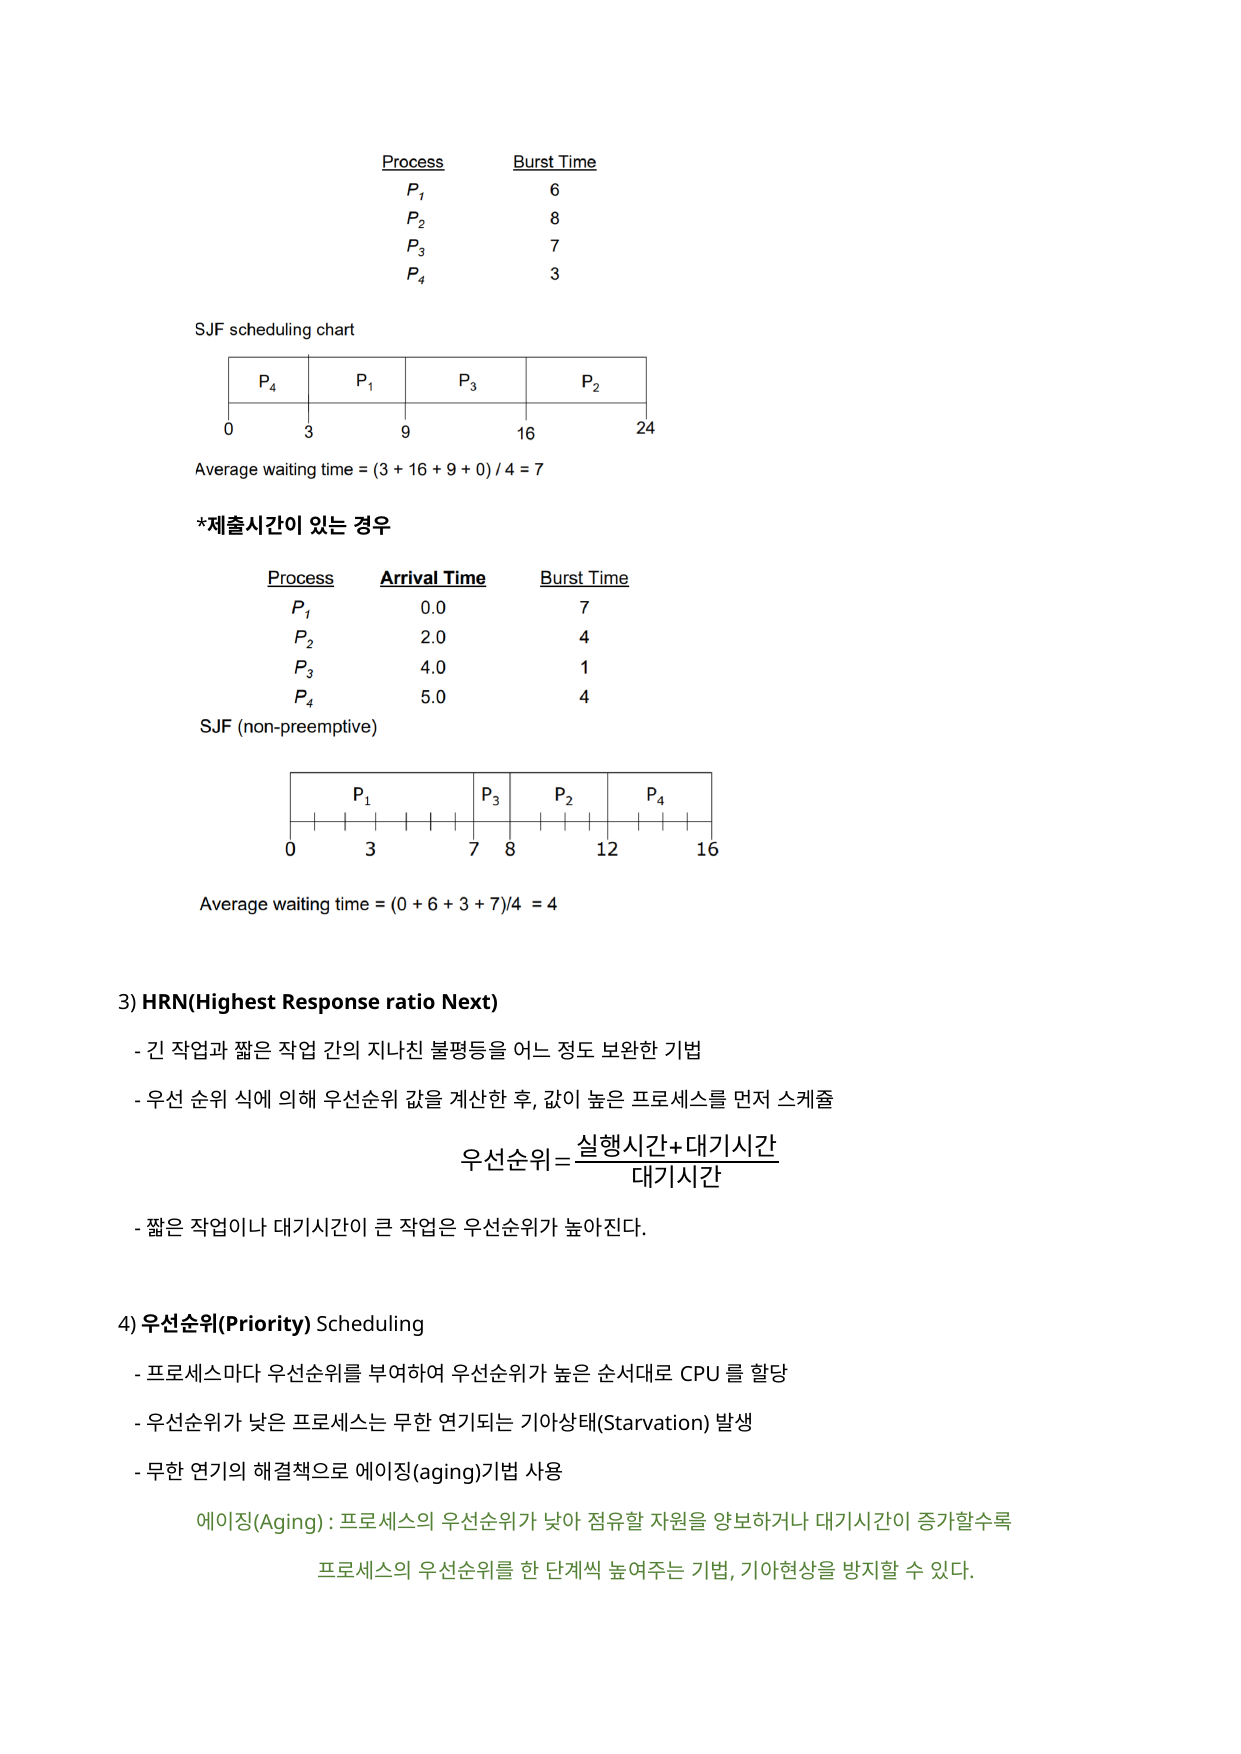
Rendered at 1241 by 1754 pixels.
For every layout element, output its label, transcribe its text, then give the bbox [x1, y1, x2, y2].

text 프로세스의 우선순위를 한 단계씩 높여주는 기법, 기아현상을 방지할 수 있다. [112, 1554, 1128, 1585]
text - 프로세스마다 우선순위를 부여하여 우선순위가 높은 순서대로 CPU를 할당 [112, 1357, 1128, 1387]
text 에이징(Aging) : 프로세스의 우선순위가 낮아 점유할 자원을 양보하거나 대기시간이 증가할수록 [112, 1505, 1128, 1535]
text - 짧은 작업이나 대기시간이 큰 작업은 우선순위가 높아진다. [112, 1211, 1128, 1241]
text - 우선 순위 식에 의해 우선순위 값을 계산한 후, 값이 높은 프로세스를 먼저 스케쥴 [112, 1084, 1128, 1114]
picture [195, 150, 659, 491]
text *제출시간이 있는 경우 [112, 509, 1128, 539]
text - 우선순위가 낮은 프로세스는 무한 연기되는 기아상태(Starvation) 발생 [112, 1406, 1128, 1437]
text - 긴 작업과 짧은 작업 간의 지나친 불평등을 어느 정도 보완한 기법 [112, 1034, 1128, 1064]
picture [195, 558, 727, 921]
text - 무한 연기의 해결책으로 에이징(aging)기법 사용 [112, 1456, 1128, 1486]
text 3) HRN(Highest Response ratio Next) [112, 987, 1128, 1015]
text 4) 우선순위(Priority) Scheduling [112, 1307, 1128, 1338]
